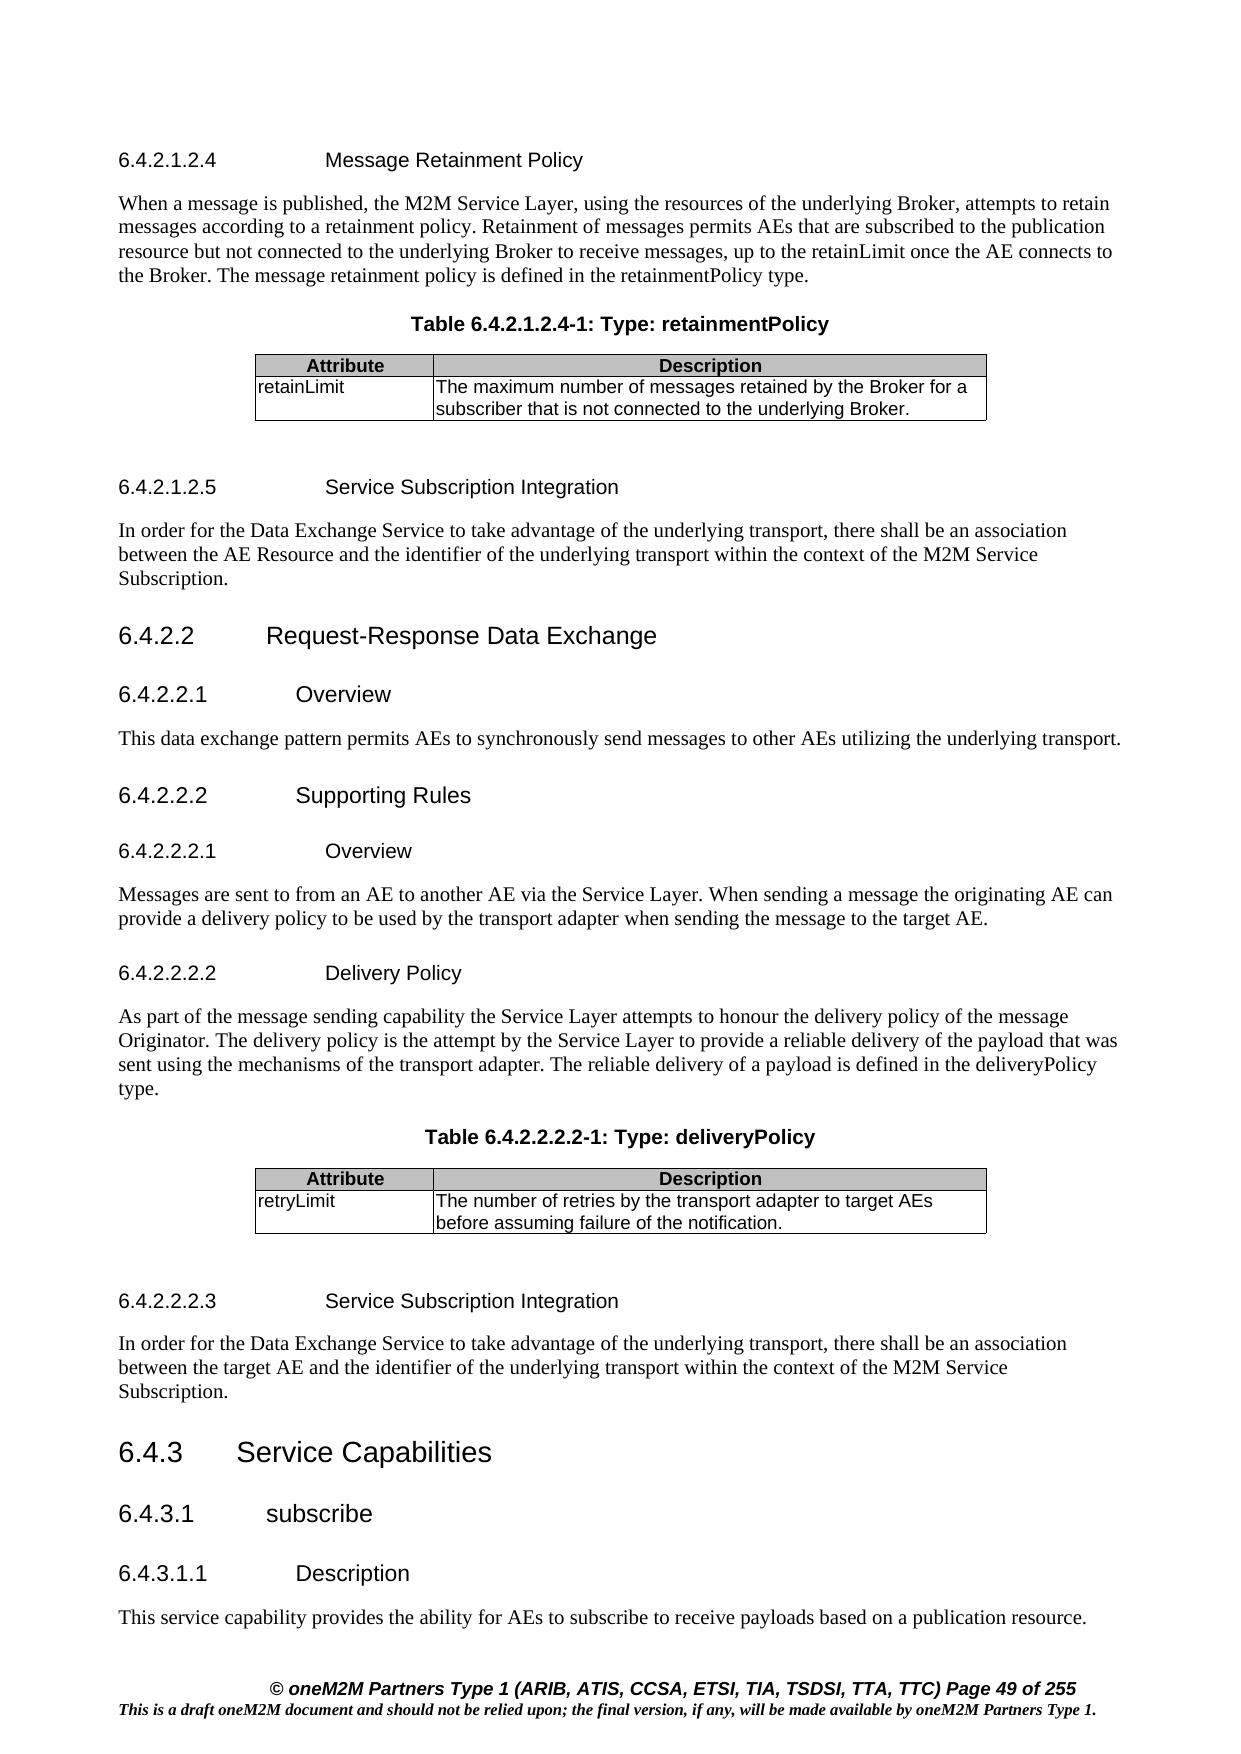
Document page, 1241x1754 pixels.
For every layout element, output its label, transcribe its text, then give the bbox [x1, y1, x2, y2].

text In order for the Data Exchange Service to take advantage of the underlying transport, there shall be an association between the AE Resource and the identifier of the underlying transport within the context of the M2M Service Subscription. [118, 518, 1122, 590]
text 6.4.2.1.2.4 Message Retainment Policy [118, 148, 1122, 172]
subtitle 6.4.2.2.1 Overview [118, 681, 1122, 707]
text When a message is published, the M2M Service Layer, using the resources of the underlying Broker, attempts to retain messages according to a retainment policy. Retainment of messages permits AEs that are subscribed to the publication resource but not connected to the underlying Broker to receive messages, up to the retainLimit once the AE connects to the Broker. The message retainment policy is defined in the retainmentPolicy type. [118, 190, 1122, 287]
subtitle 6.4.3 Service Capabilities [118, 1435, 1122, 1468]
text 6.4.2.2.2.3 Service Subscription Integration [118, 1288, 1122, 1312]
text 6.4.2.2.2.1 Overview [118, 839, 1122, 863]
subtitle 6.4.3.1.1 Description [118, 1559, 1122, 1586]
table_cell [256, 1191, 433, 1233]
text Messages are sent to from an AE to another AE via the Service Layer. When sending a message the originating AE can provide a delivery policy to be used by the transport adapter when sending the message to the target AE. [118, 882, 1122, 930]
text Table 6.4.2.2.2.2-1: Type: deliveryPolicy [118, 1125, 1122, 1149]
text 6.4.2.2.2.2 Delivery Policy [118, 961, 1122, 985]
text Table 6.4.2.1.2.4-1: Type: retainmentPolicy [118, 312, 1122, 336]
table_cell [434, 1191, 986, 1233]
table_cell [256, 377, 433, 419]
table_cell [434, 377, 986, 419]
text This data exchange pattern permits AEs to synchronously send messages to other AEs utilizing the underlying transport. [118, 726, 1122, 750]
text As part of the message sending capability the Service Layer attempts to honour the delivery policy of the message Originator. The delivery policy is the attempt by the Service Layer to provide a reliable delivery of the payload that was sent using the mechanisms of the transport adapter. The reliable delivery of a payload is defined in the deliveryPolicy type. [118, 1004, 1122, 1100]
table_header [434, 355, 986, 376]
subtitle 6.4.2.2.2 Supporting Rules [118, 782, 1122, 808]
subtitle 6.4.2.2 Request-Response Data Exchange [118, 621, 1122, 650]
text In order for the Data Exchange Service to take advantage of the underlying transport, there shall be an association between the target AE and the identifier of the underlying transport within the context of the M2M Service Subscription. [118, 1331, 1122, 1403]
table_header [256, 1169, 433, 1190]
text This service capability provides the ability for AEs to subscribe to receive payloads based on a publication resource. [118, 1604, 1122, 1629]
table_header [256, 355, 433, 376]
text 6.4.2.1.2.5 Service Subscription Integration [118, 475, 1122, 499]
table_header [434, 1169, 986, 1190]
subtitle 6.4.3.1 subscribe [118, 1499, 1122, 1528]
